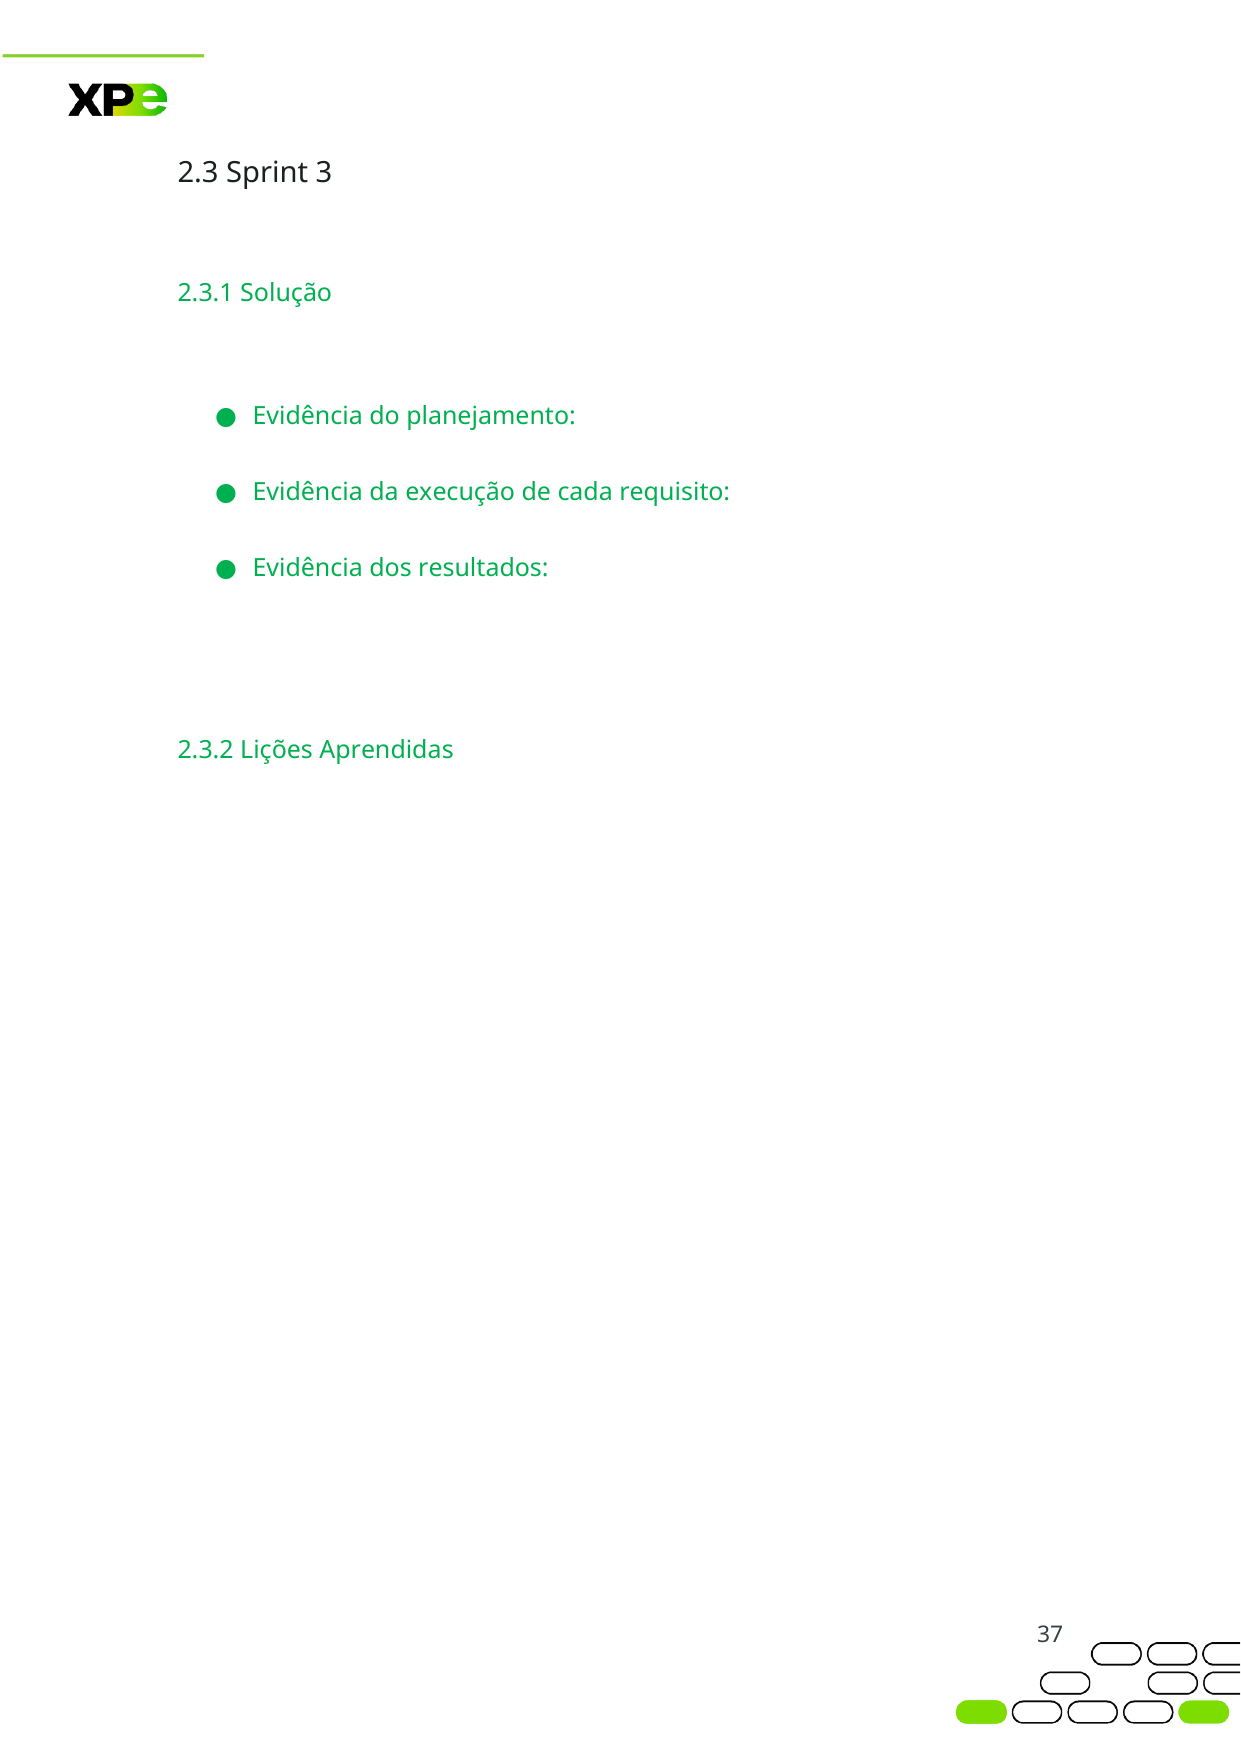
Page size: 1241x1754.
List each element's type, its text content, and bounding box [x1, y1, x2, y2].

subtitle Evidência dos resultados: [215, 550, 1063, 584]
subtitle 2.3 Sprint 3 [177, 152, 1063, 191]
picture [955, 1642, 1241, 1724]
subtitle Evidência do planejamento: [215, 398, 1063, 432]
subtitle Evidência da execução de cada requisito: [215, 474, 1063, 508]
picture [2, 51, 205, 148]
subtitle 2.3.1 Solução [177, 275, 1063, 309]
subtitle 2.3.2 Lições Aprendidas [177, 732, 1063, 766]
